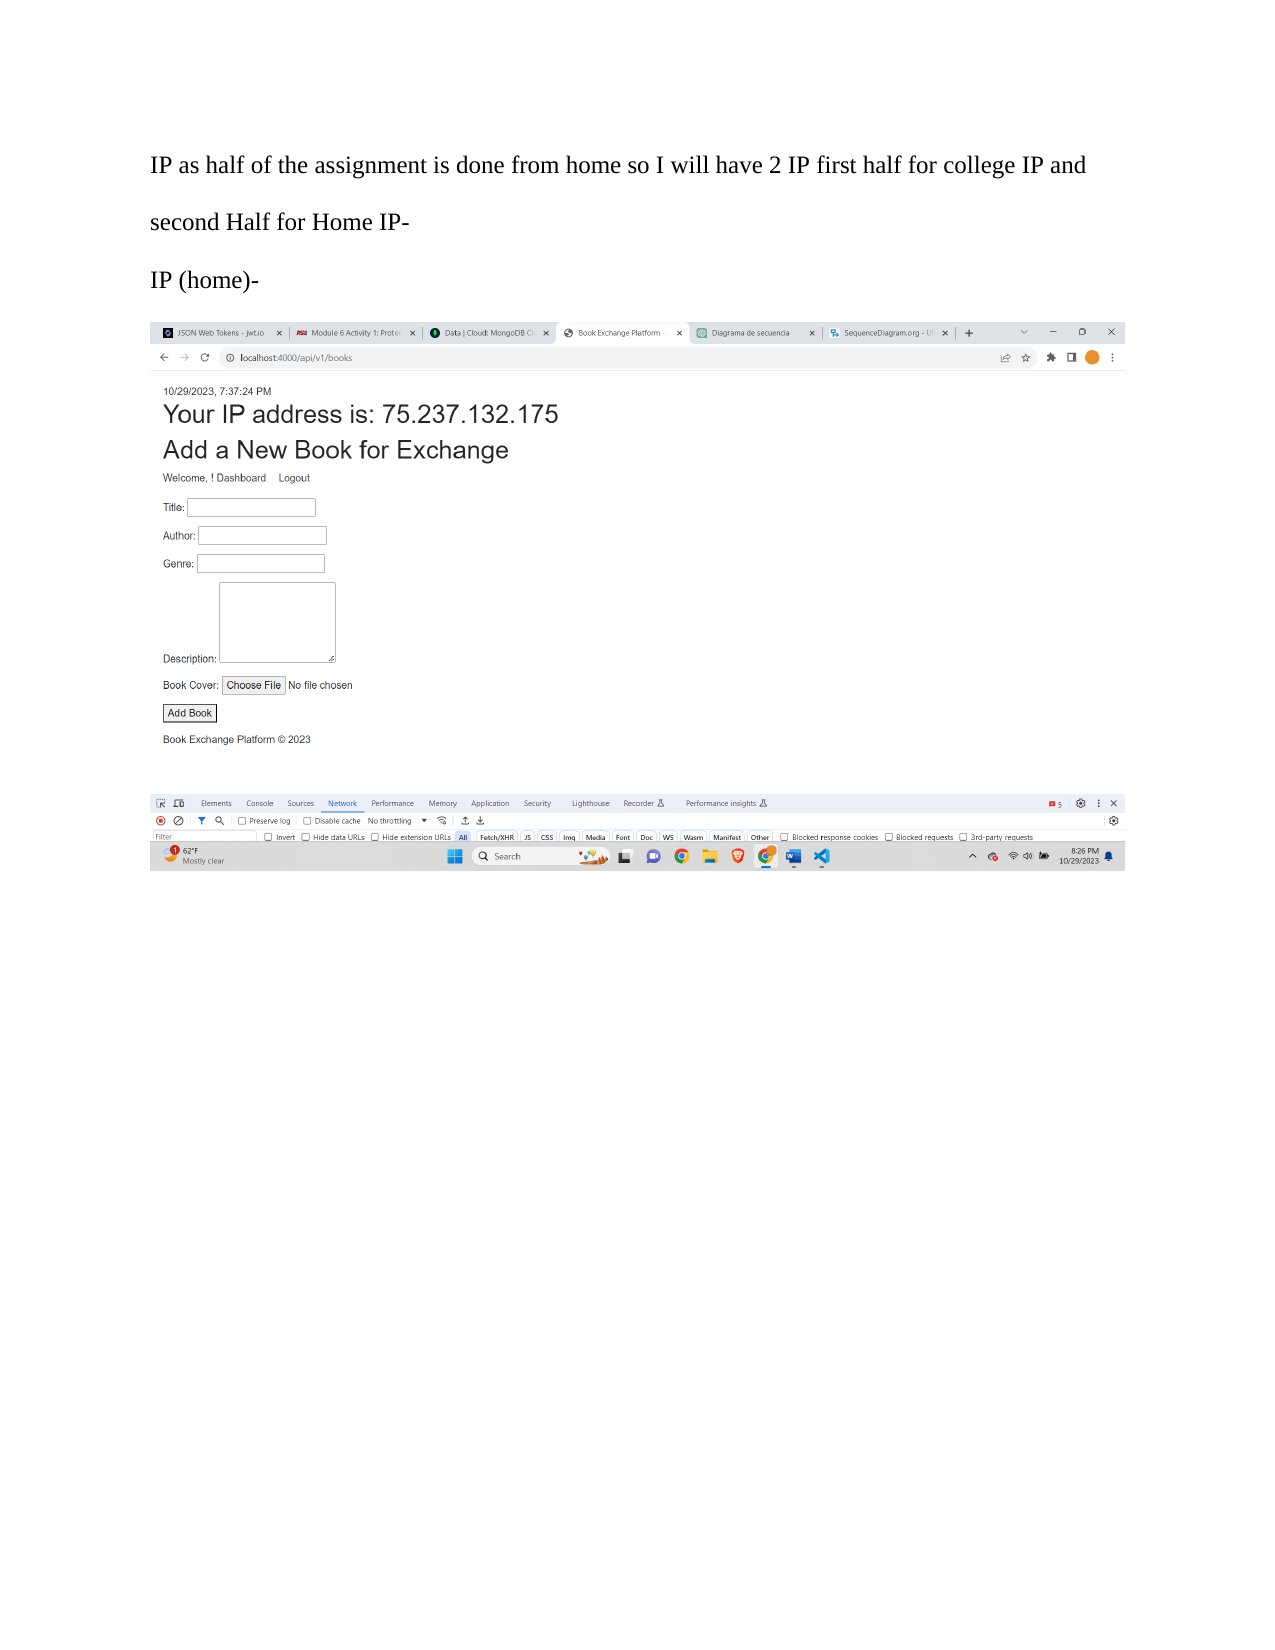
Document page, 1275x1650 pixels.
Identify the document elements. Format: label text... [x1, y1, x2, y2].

text IP (home)- [150, 265, 1125, 294]
text IP as half of the assignment is done from home so I will have 2 IP first half for college IP and second Half for Home IP- [150, 150, 1125, 236]
picture [150, 322, 1125, 871]
